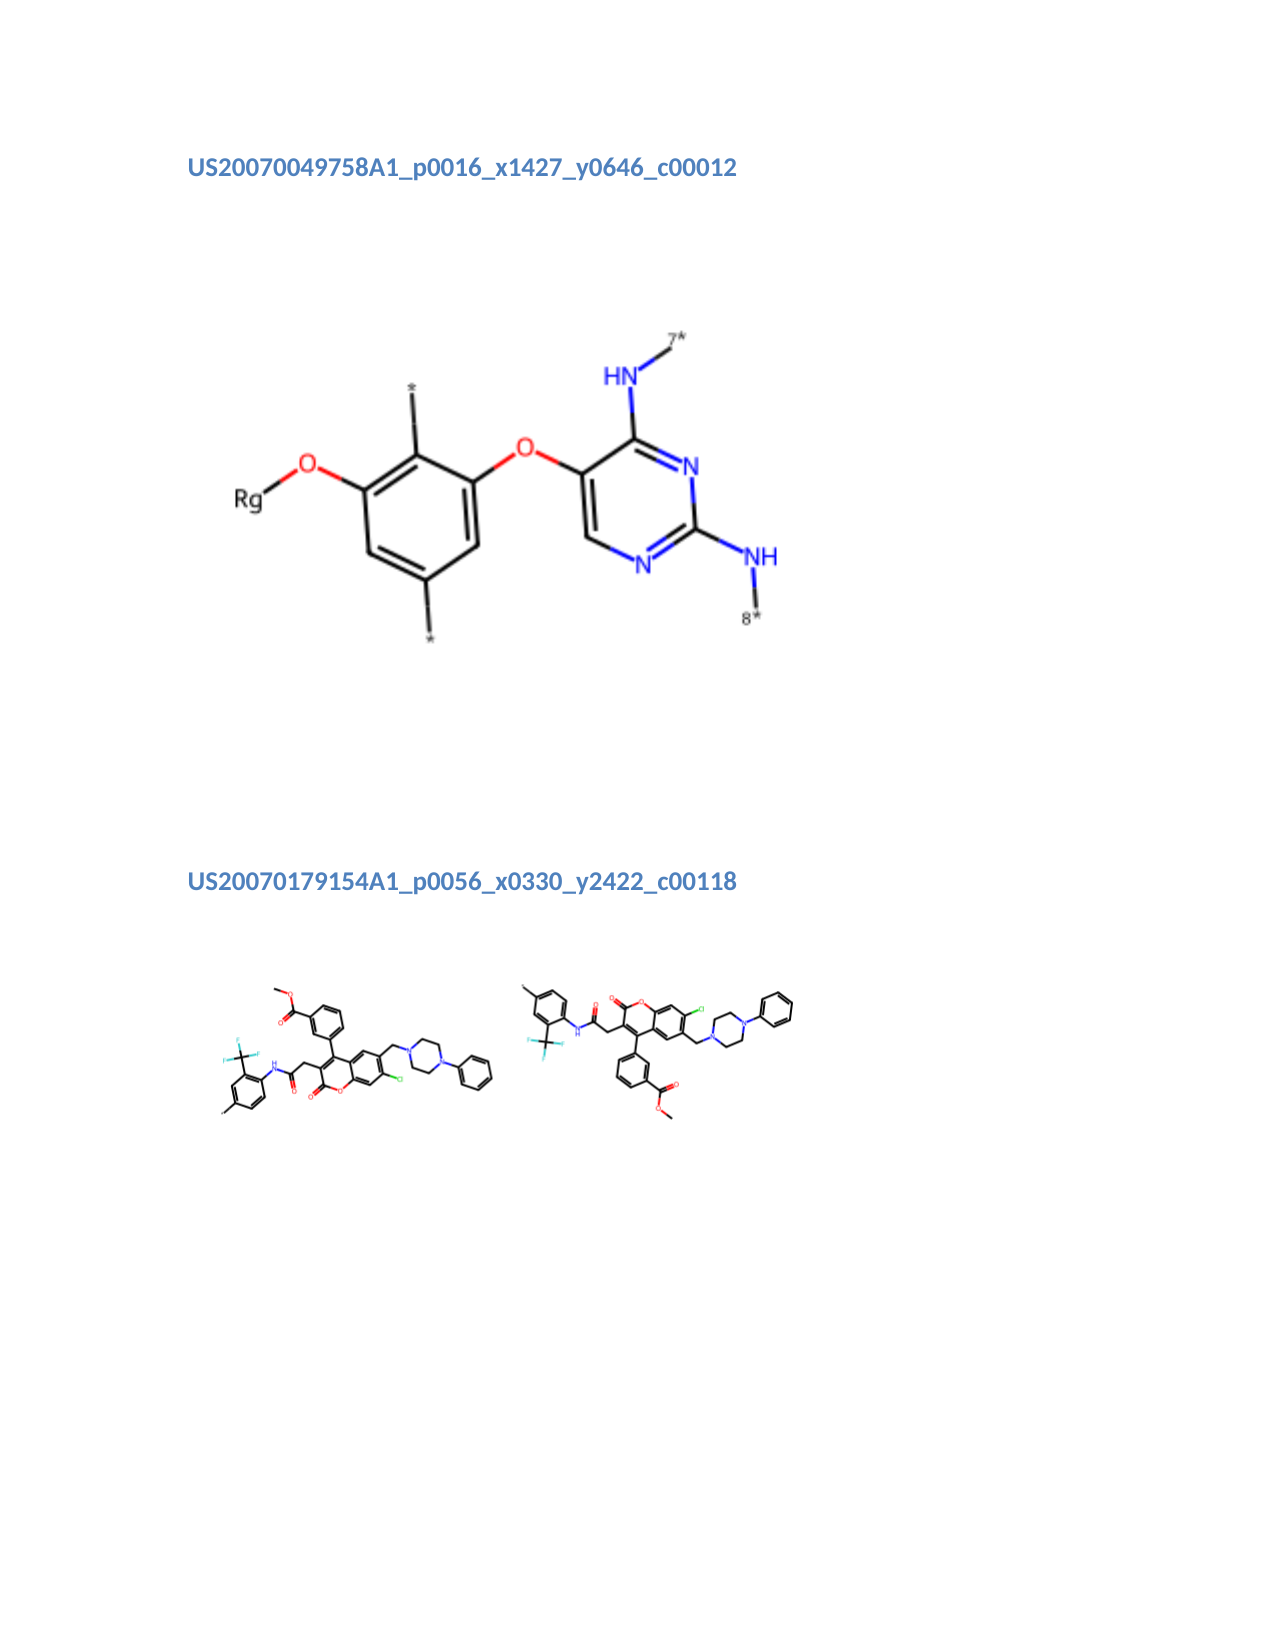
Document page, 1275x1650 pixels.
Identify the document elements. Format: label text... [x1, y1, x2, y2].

picture [206, 187, 807, 788]
subtitle US20070049758A1_p0016_x1427_y0646_c00012 [187, 150, 1087, 183]
picture [206, 901, 807, 1202]
subtitle US20070179154A1_p0056_x0330_y2422_c00118 [187, 864, 1087, 897]
